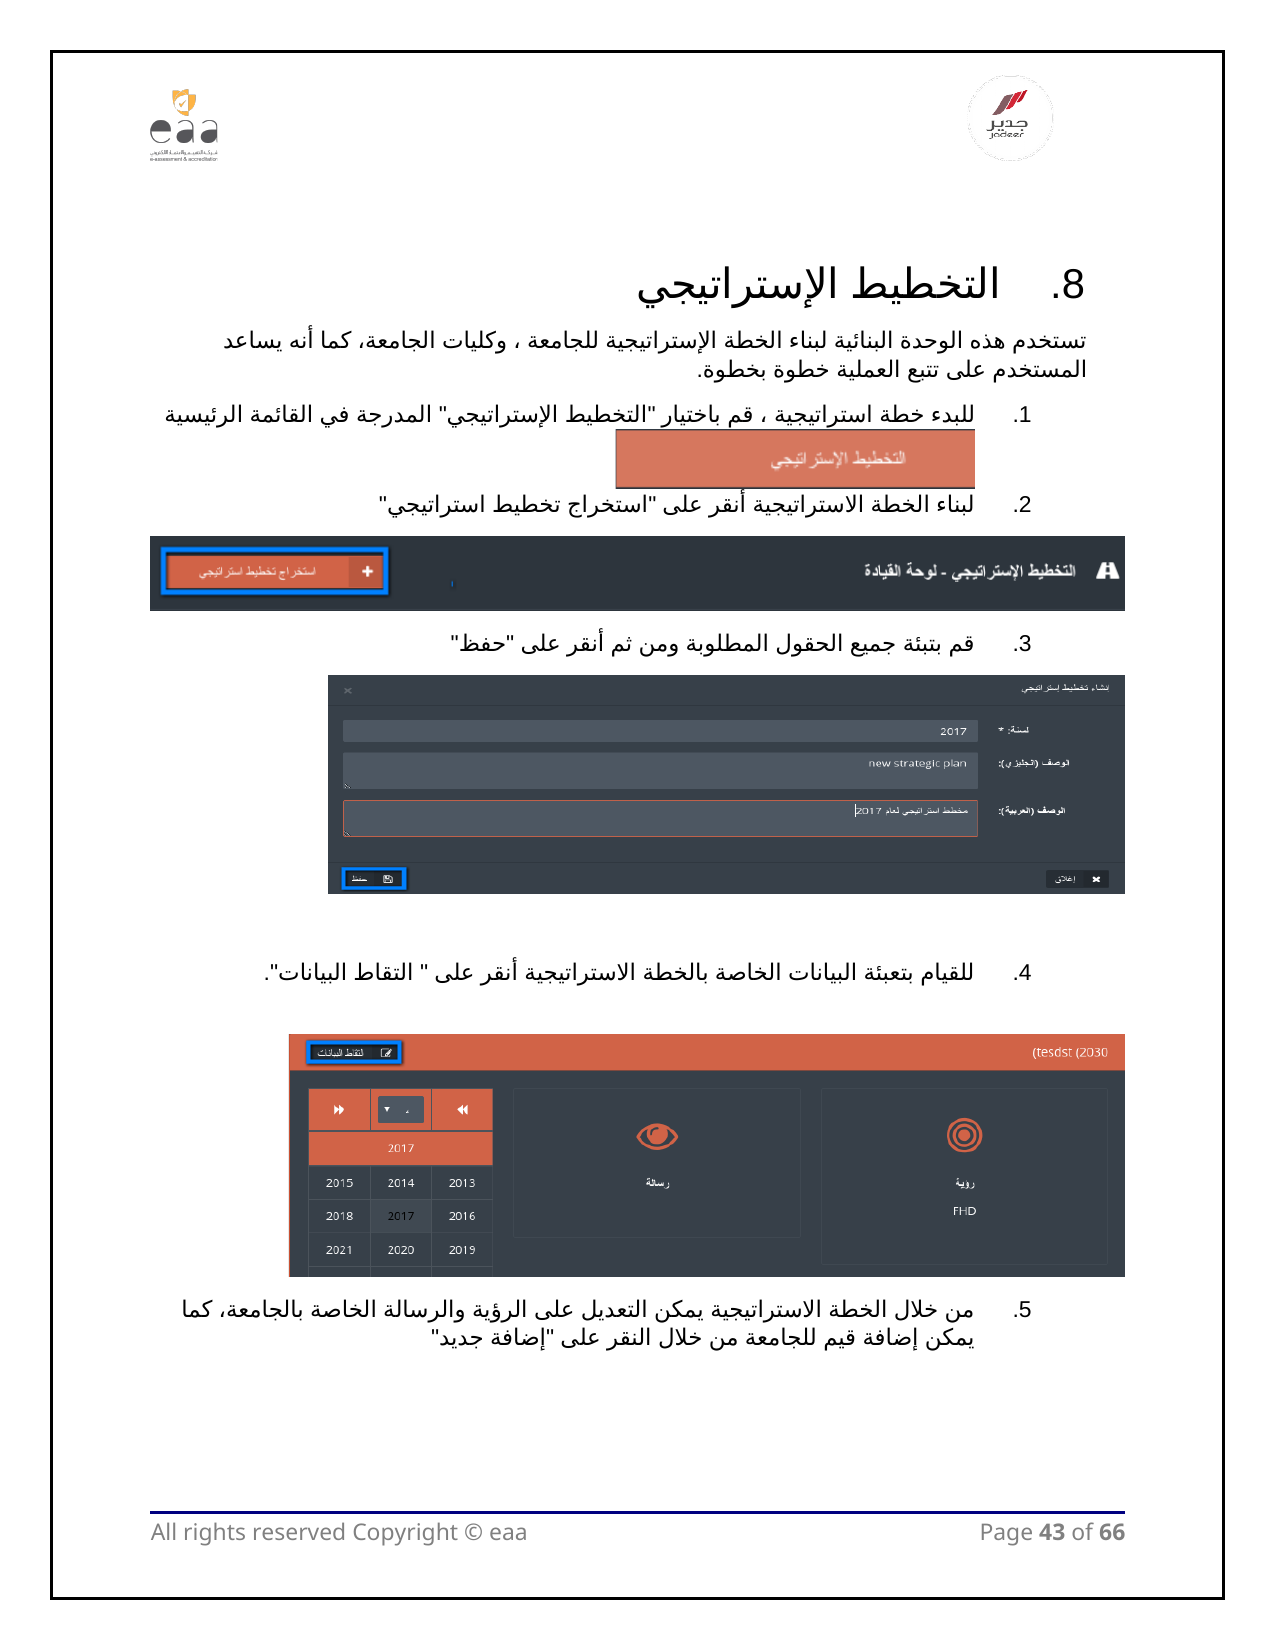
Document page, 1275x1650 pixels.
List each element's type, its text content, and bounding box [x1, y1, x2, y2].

picture [328, 675, 1125, 894]
subtitle التخطيط الإستراتيجي [150, 260, 1050, 308]
list لبناء الخطة الاستراتيجية أنقر على "استخراج تخطيط استراتيجي" [150, 491, 1012, 517]
picture [150, 536, 1125, 611]
list للقيام بتعبئة البيانات الخاصة بالخطة الاستراتيجية أنقر على " التقاط البيانات". [150, 959, 1012, 986]
picture [967, 75, 1054, 161]
list للبدء خطة استراتيجية ، قم باختيار "التخطيط الإستراتيجي" المدرجة في القائمة الرئيسية [150, 401, 1012, 427]
picture [150, 89, 218, 161]
list قم بتبئة جميع الحقول المطلوبة ومن ثم أنقر على "حفظ" [150, 630, 1012, 656]
picture [615, 429, 975, 489]
picture [288, 1034, 1125, 1277]
list من خلال الخطة الاستراتيجية يمكن التعديل على الرؤية والرسالة الخاصة بالجامعة، كما يمكن إضافة قيم للجامعة من خلال النقر على "إضافة جديد" [150, 1296, 1012, 1351]
text تستخدم هذه الوحدة البنائية لبناء الخطة الإستراتيجية للجامعة ، وكليات الجامعة، كما أنه يساعد المستخدم على تتبع العملية خطوة بخطوة. [150, 327, 1087, 382]
